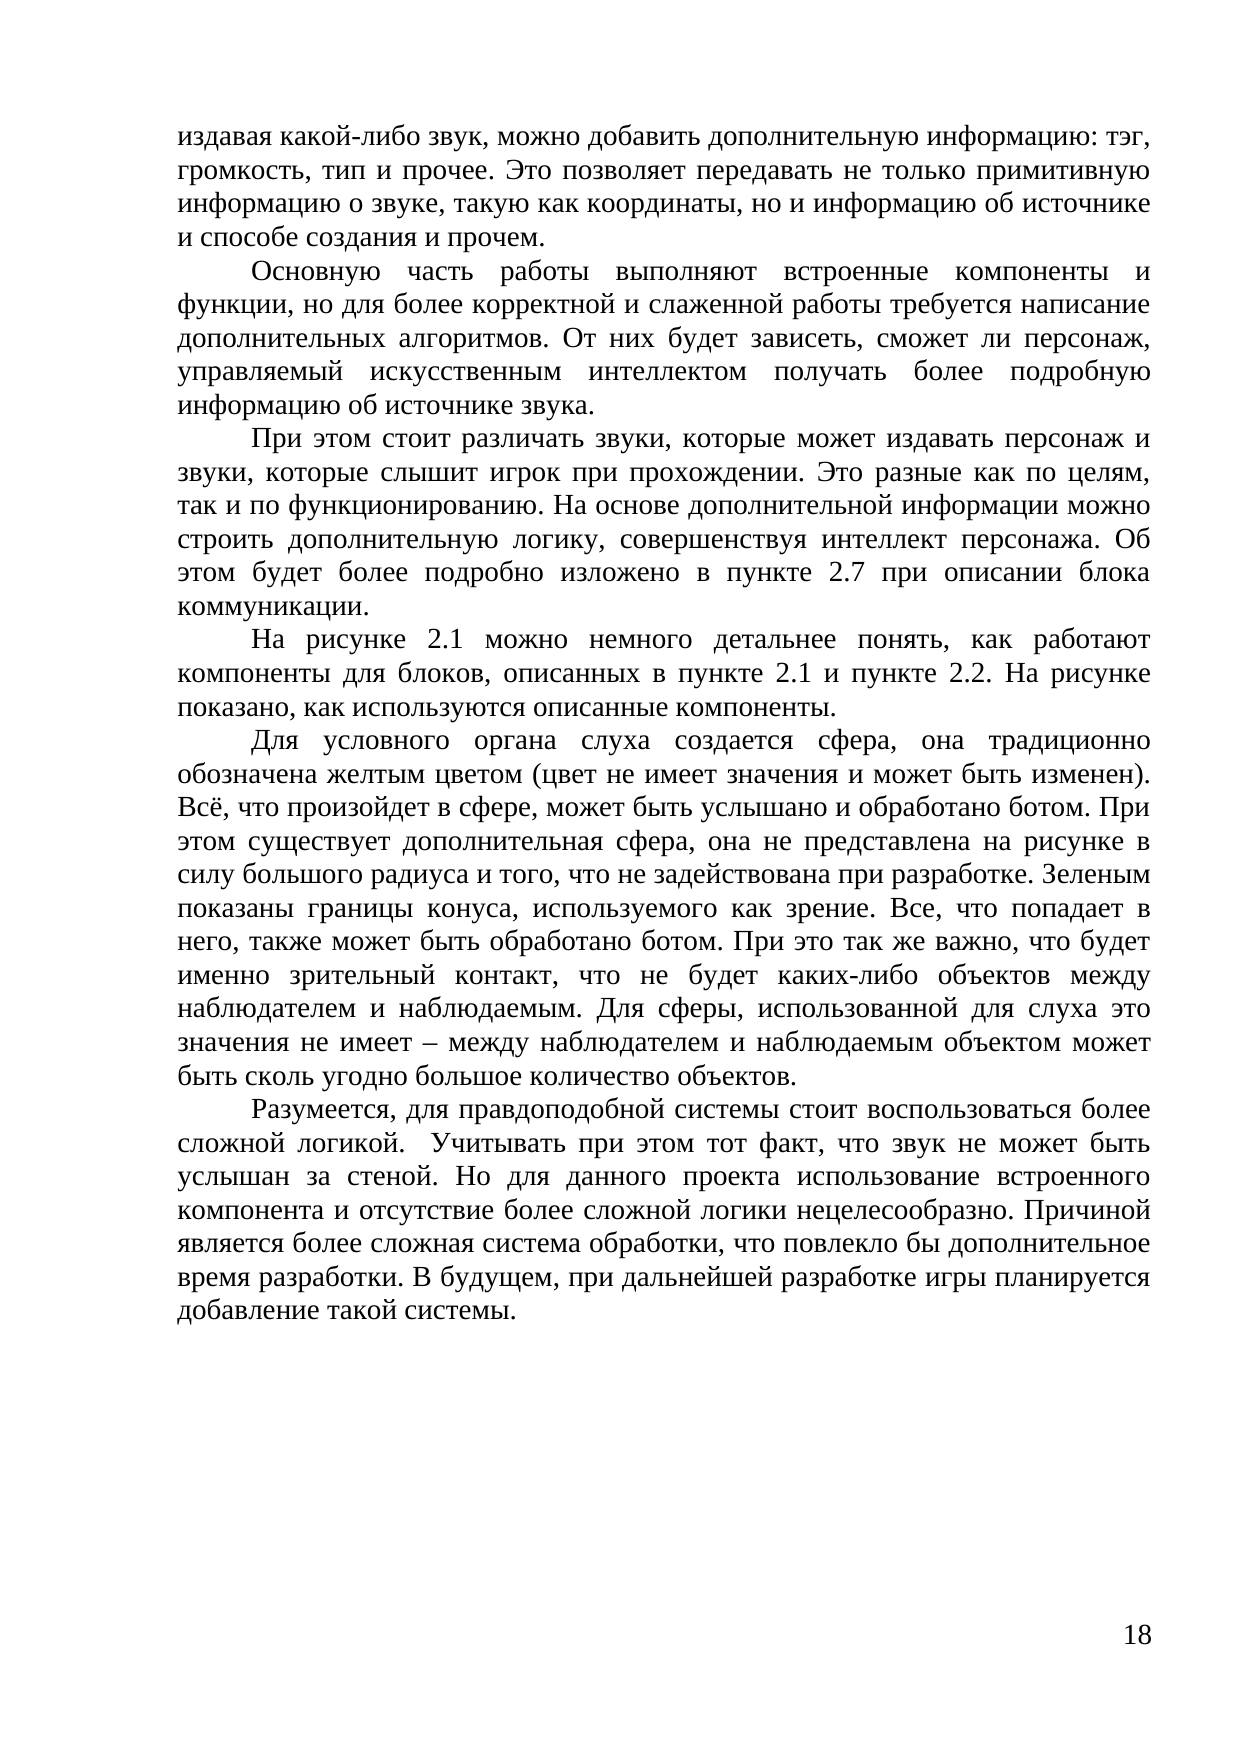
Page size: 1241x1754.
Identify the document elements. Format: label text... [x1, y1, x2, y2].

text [177, 118, 1152, 253]
text Основную часть работы выполняют встроенные компоненты и функции, но для более корректной и слаженной работы требуется написание дополнительных алгоритмов. От них будет зависеть, сможет ли персонаж, управляемый искусственным интеллектом получать более подробную информацию об источнике звука. [177, 253, 1152, 420]
text На рисунке 2.1 можно немного детальнее понять, как работают компоненты для блоков, описанных в пункте 2.1 и пункте 2.2. На рисунке показано, как используются описанные компоненты. [177, 622, 1152, 722]
text Для условного органа слуха создается сфера, она традиционно обозначена желтым цветом (цвет не имеет значения и может быть изменен). Всё, что произойдет в сфере, может быть услышано и обработано ботом. При этом существует дополнительная сфера, она не представлена на рисунке в силу большого радиуса и того, что не задействована при разработке. Зеленым показаны границы конуса, используемого как зрение. Все, что попадает в него, также может быть обработано ботом. При это так же важно, что будет именно зрительный контакт, что не будет каких-либо объектов между наблюдателем и наблюдаемым. Для сферы, использованной для слуха это значения не имеет – между наблюдателем и наблюдаемым объектом может быть сколь угодно большое количество объектов. [177, 722, 1152, 1091]
text При этом стоит различать звуки, которые может издавать персонаж и звуки, которые слышит игрок при прохождении. Это разные как по целям, так и по функционированию. На основе дополнительной информации можно строить дополнительную логику, совершенствуя интеллект персонажа. Об этом будет более подробно изложено в пункте 2.7 при описании блока коммуникации. [177, 420, 1152, 622]
text Разумеется, для правдоподобной системы стоит воспользоваться более сложной логикой. Учитывать при этом тот факт, что звук не может быть услышан за стеной. Но для данного проекта использование встроенного компонента и отсутствие более сложной логики нецелесообразно. Причиной является более сложная система обработки, что повлекло бы дополнительное время разработки. В будущем, при дальнейшей разработке игры планируется добавление такой системы. [177, 1091, 1152, 1326]
